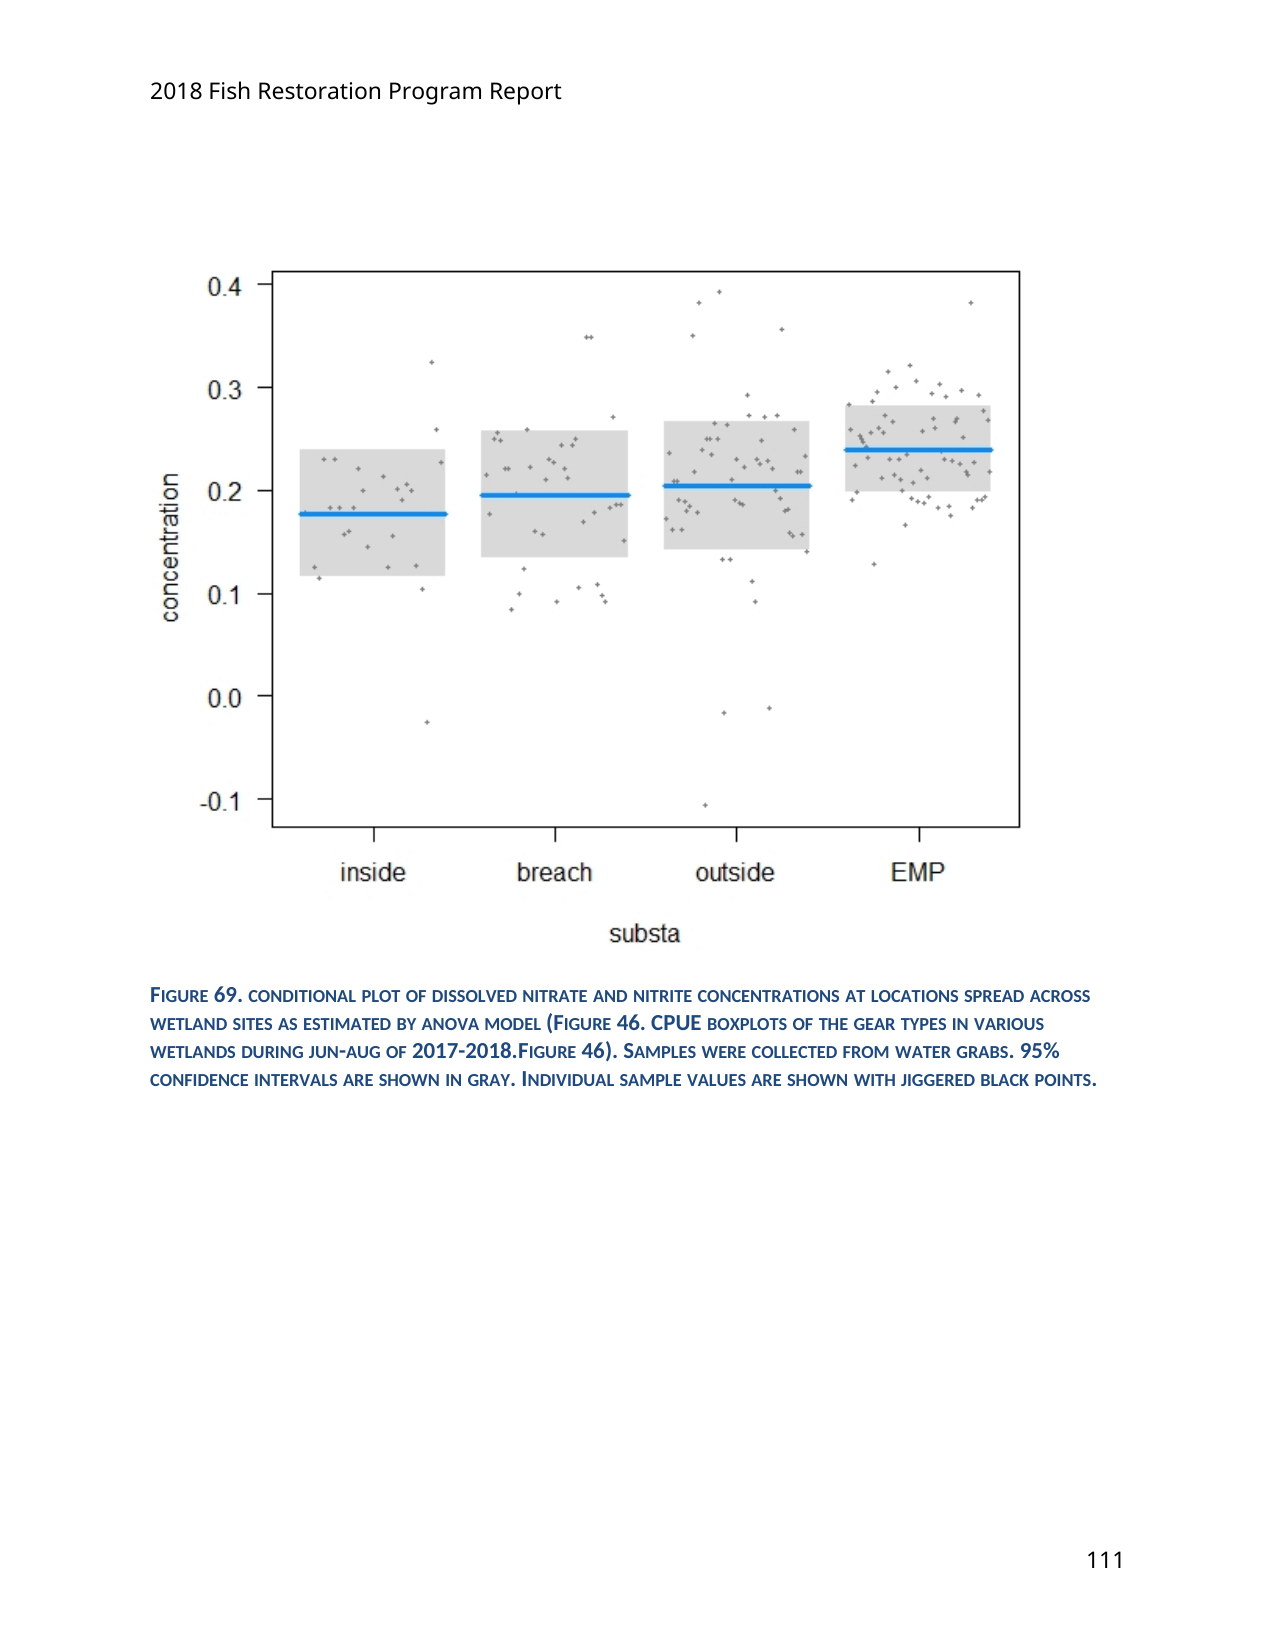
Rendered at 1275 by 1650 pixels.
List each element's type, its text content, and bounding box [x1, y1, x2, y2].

picture [150, 150, 1083, 980]
text Figure 69. conditional plot of dissolved nitrate and nitrite concentrations at locations spread across wetland sites as estimated by anova model (Figure 51). Samples were collected from water grabs. 95% confidence intervals are shown in gray. Individual sample values are shown with jiggered black points. [150, 980, 1125, 1092]
